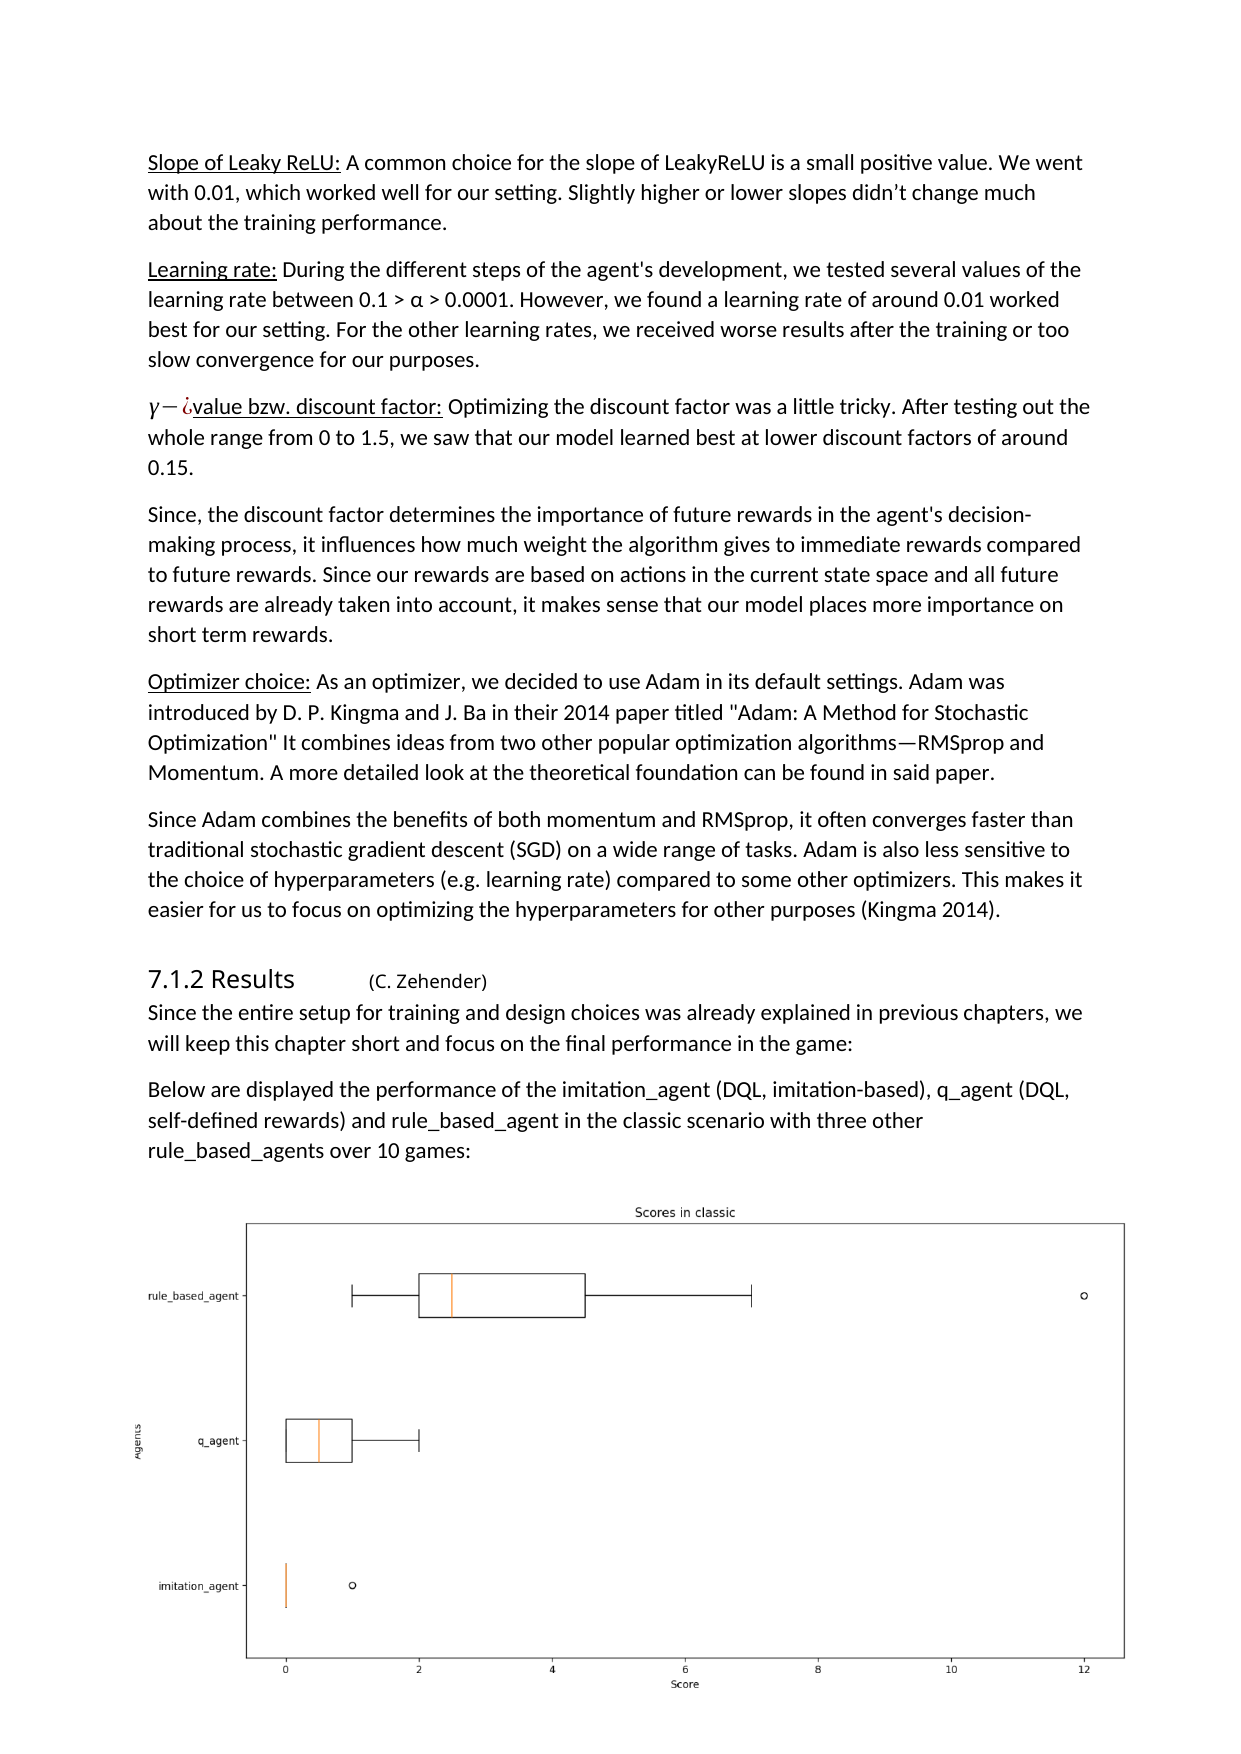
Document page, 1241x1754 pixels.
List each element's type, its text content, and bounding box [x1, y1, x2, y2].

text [148, 1122, 1093, 1603]
text Since the entire setup for training and design choices was already explained in previous chapters, we will keep this chapter short and focus on the final performance in the game: [148, 891, 1093, 949]
text Since, the discount factor determines the importance of future rewards in the agent's decision-making process, it influences how much weight the algorithm gives to immediate rewards compared to future rewards. Since our rewards are based on actions in the current state space and all future rewards are already taken into account, it makes sense that our model places more importance on short term rewards. [148, 392, 1093, 541]
text Learning rate: During the different steps of the agent's development, we tested several values of the learning rate between 0.1 > α > 0.0001. However, we found a learning rate of around 0.01 worked best for our setting. For the other learning rates, we received worse results after the training or too slow convergence for our purposes. [148, 148, 1093, 266]
text Below are displayed the performance of the imitation_agent (DQL, imitation-based), q_agent (DQL, self-defined rewards) and rule_based_agent in the classic scenario with three other rule_based_agents over 10 games: [148, 968, 1093, 1057]
text Since Adam combines the benefits of both momentum and RMSprop, it often converges faster than traditional stochastic gradient descent (SGD) on a wide range of tasks. Adam is also less sensitive to the choice of hyperparameters (e.g. learning rate) compared to some other optimizers. This makes it easier for us to focus on optimizing the hyperparameters for other purposes (Kingma 2014). [148, 698, 1093, 816]
picture [134, 1075, 877, 1588]
text Optimizer choice: As an optimizer, we decided to use Adam in its default settings. Adam was introduced by D. P. Kingma and J. Ba in their 2014 paper titled "Adam: A Method for Stochastic Optimization" It combines ideas from two other popular optimization algorithms—RMSprop and Momentum. A more detailed look at the theoretical foundation can be found in said paper. [148, 560, 1093, 679]
text value bzw. discount factor: Optimizing the discount factor was a little tricky. After testing out the whole range from 0 to 1.5, we saw that our model learned best at lower discount factors of around 0.15. [148, 285, 1093, 373]
subtitle 7.1.2 Results (C. Zehender) [148, 854, 1093, 888]
